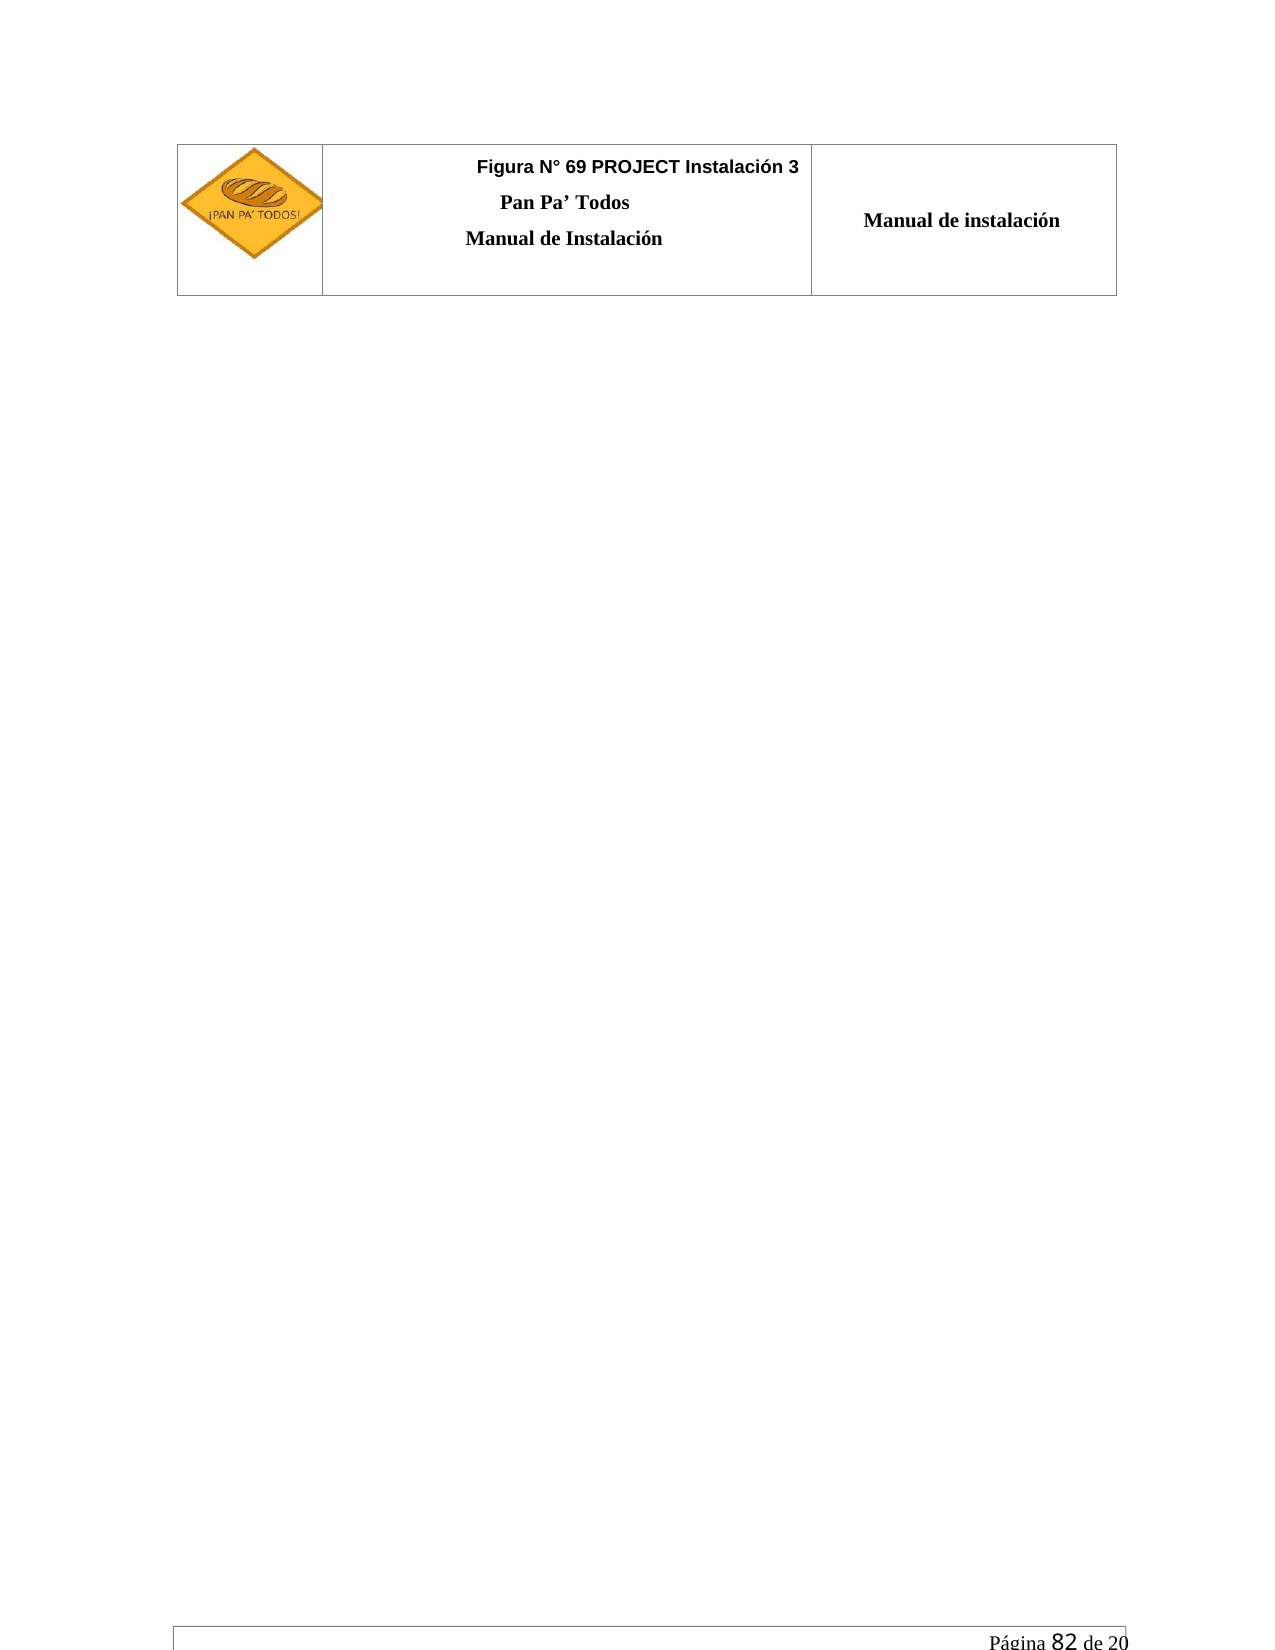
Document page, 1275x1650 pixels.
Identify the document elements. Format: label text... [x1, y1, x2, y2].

picture [180, 147, 322, 262]
text Figura N° 69 PROJECT Instalación 3 [184, 156, 1091, 178]
